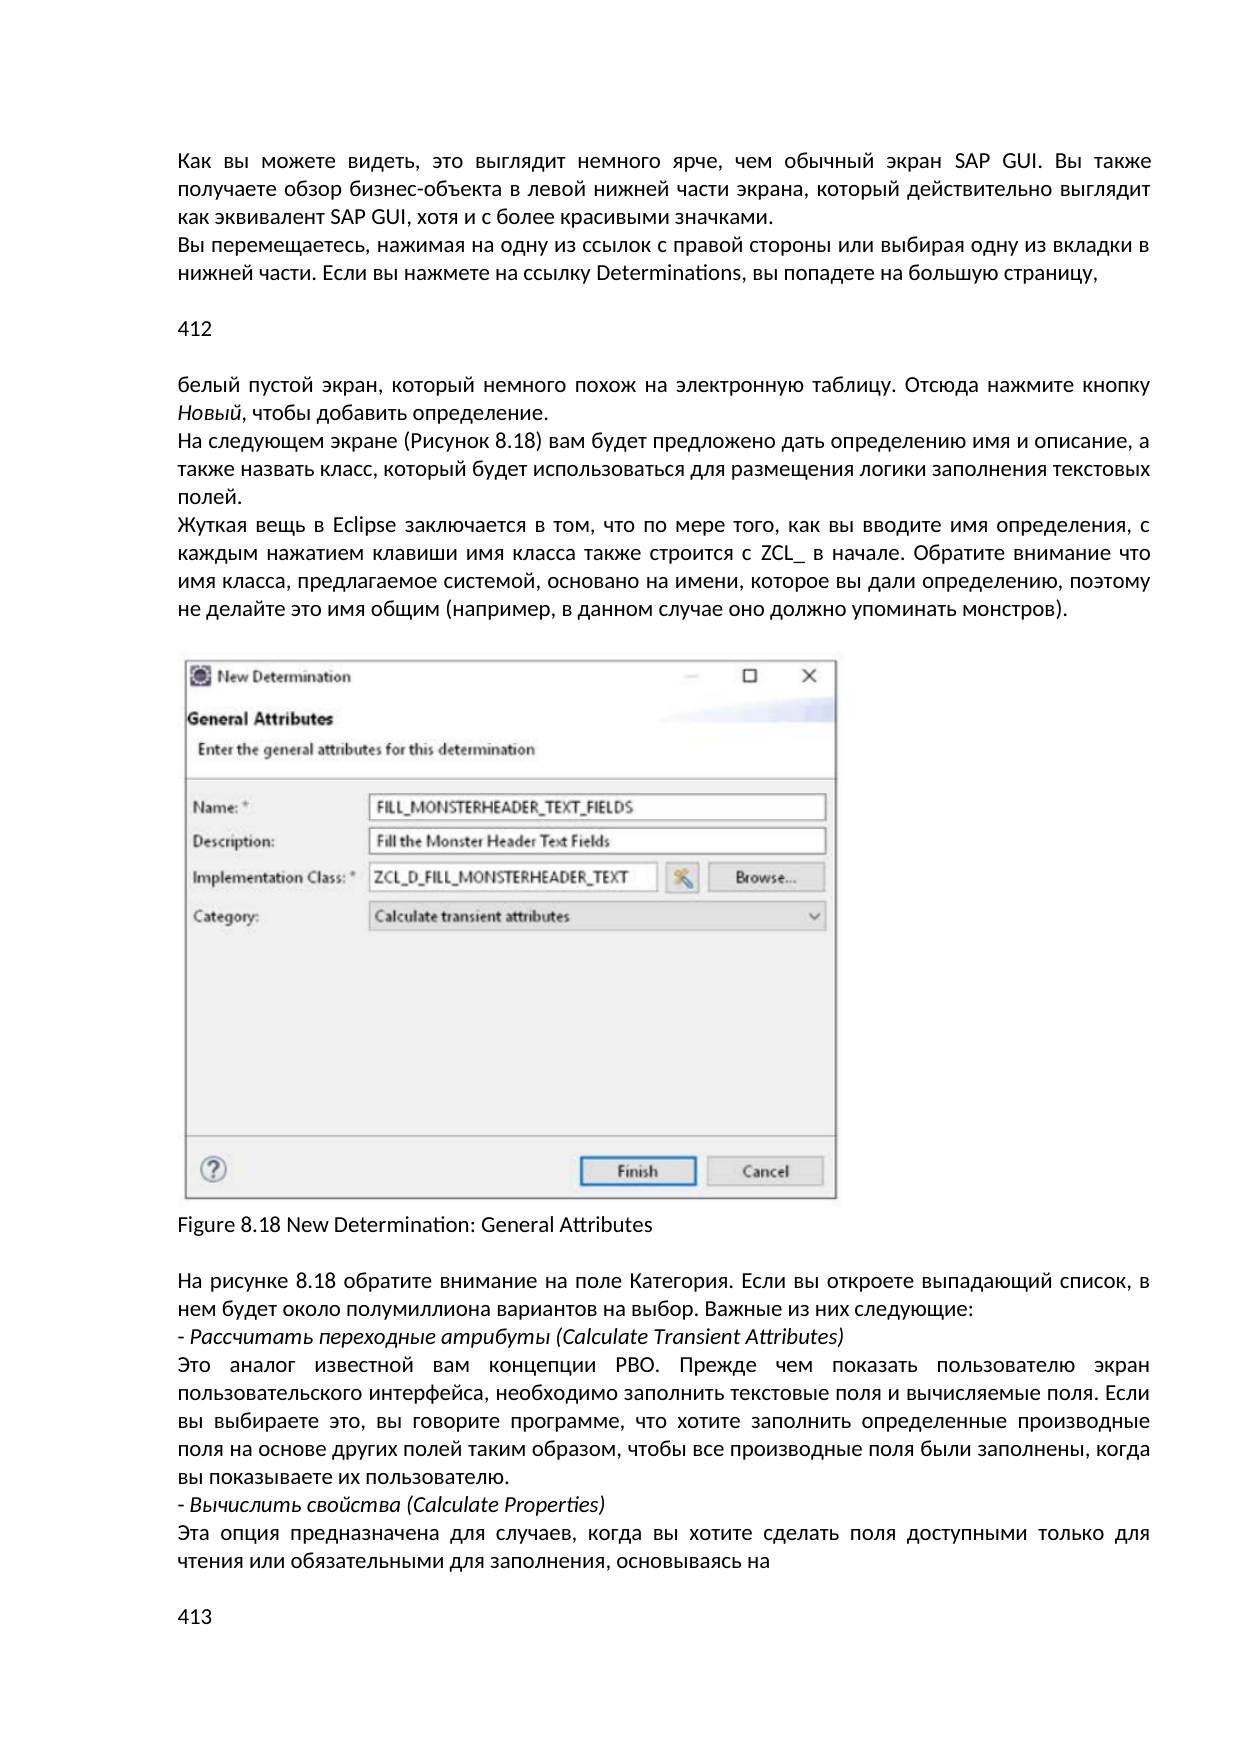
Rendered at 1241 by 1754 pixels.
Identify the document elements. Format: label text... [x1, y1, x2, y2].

text 412 [177, 314, 1152, 342]
text белый пустой экран, который немного похож на электронную таблицу. Отсюда нажмите кнопку Новый, чтобы добавить определение. [177, 370, 1152, 426]
picture [177, 650, 1152, 1210]
text Это аналог известной вам концепции PBO. Прежде чем показать пользователю экран пользовательского интерфейса, необходимо заполнить текстовые поля и вычисляемые поля. Если вы выбираете это, вы говорите программе, что хотите заполнить определенные производные поля на основе других полей таким образом, чтобы все производные поля были заполнены, когда вы показываете их пользователю. [177, 1350, 1152, 1490]
text На рисунке 8.18 обратите внимание на поле Категория. Если вы откроете выпадающий список, в нем будет около полумиллиона вариантов на выбор. Важные из них следующие: [177, 1266, 1152, 1322]
text На следующем экране (Рисунок 8.18) вам будет предложено дать определению имя и описание, а также назвать класс, который будет использоваться для размещения логики заполнения текстовых полей. [177, 426, 1152, 510]
text - Вычислить свойства (Calculate Properties) [177, 1490, 1152, 1518]
text Figure 8.18 New Determination: General Attributes [177, 1210, 1152, 1238]
text Вы перемещаетесь, нажимая на одну из ссылок с правой стороны или выбирая одну из вкладки в нижней части. Если вы нажмете на ссылку Determinations, вы попадете на большую страницу, [177, 230, 1152, 286]
text Как вы можете видеть, это выглядит немного ярче, чем обычный экран SAP GUI. Вы также получаете обзор бизнес-объекта в левой нижней части экрана, который действительно выглядит как эквивалент SAP GUI, хотя и с более красивыми значками. [177, 146, 1152, 230]
text 413 [177, 1602, 1152, 1630]
text Эта опция предназначена для случаев, когда вы хотите сделать поля доступными только для чтения или обязательными для заполнения, основываясь на [177, 1518, 1152, 1574]
text Жуткая вещь в Eclipse заключается в том, что по мере того, как вы вводите имя определения, с каждым нажатием клавиши имя класса также строится с ZCL_ в начале. Обратите внимание что имя класса, предлагаемое системой, основано на имени, которое вы дали определению, поэтому не делайте это имя общим (например, в данном случае оно должно упоминать монстров). [177, 510, 1152, 622]
text - Рассчитать переходные атрибуты (Calculate Transient Attributes) [177, 1322, 1152, 1350]
